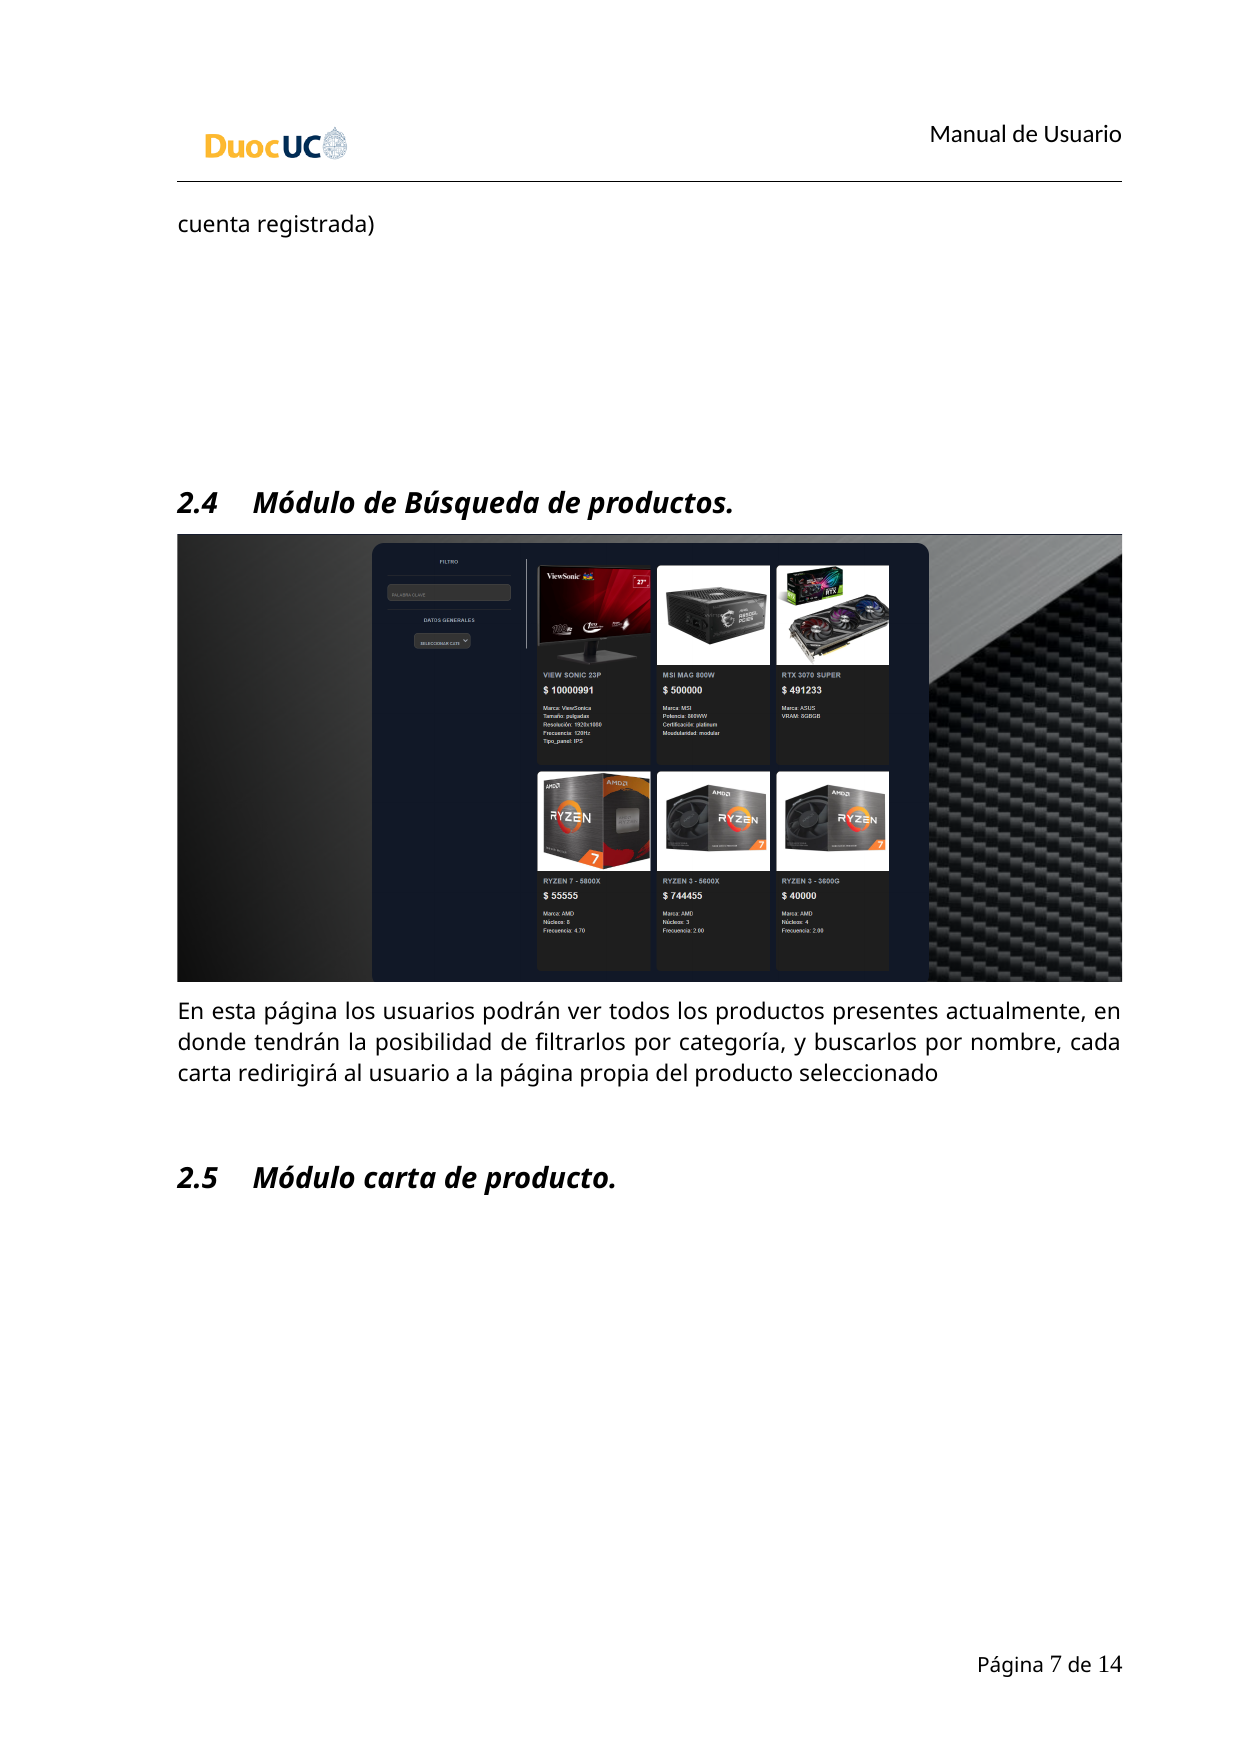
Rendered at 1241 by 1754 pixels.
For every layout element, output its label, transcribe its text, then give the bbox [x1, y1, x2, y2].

picture [198, 123, 352, 162]
text En esta página los usuarios podrán ver todos los productos presentes actualmente, en donde tendrán la posibilidad de filtrarlos por categoría, y buscarlos por nombre, cada carta redirigirá al usuario a la página propia del producto seleccionado [177, 994, 1122, 1088]
picture [177, 534, 1123, 982]
subtitle Módulo de Búsqueda de productos. [177, 482, 1122, 522]
subtitle Módulo carta de producto. [177, 1157, 1122, 1197]
